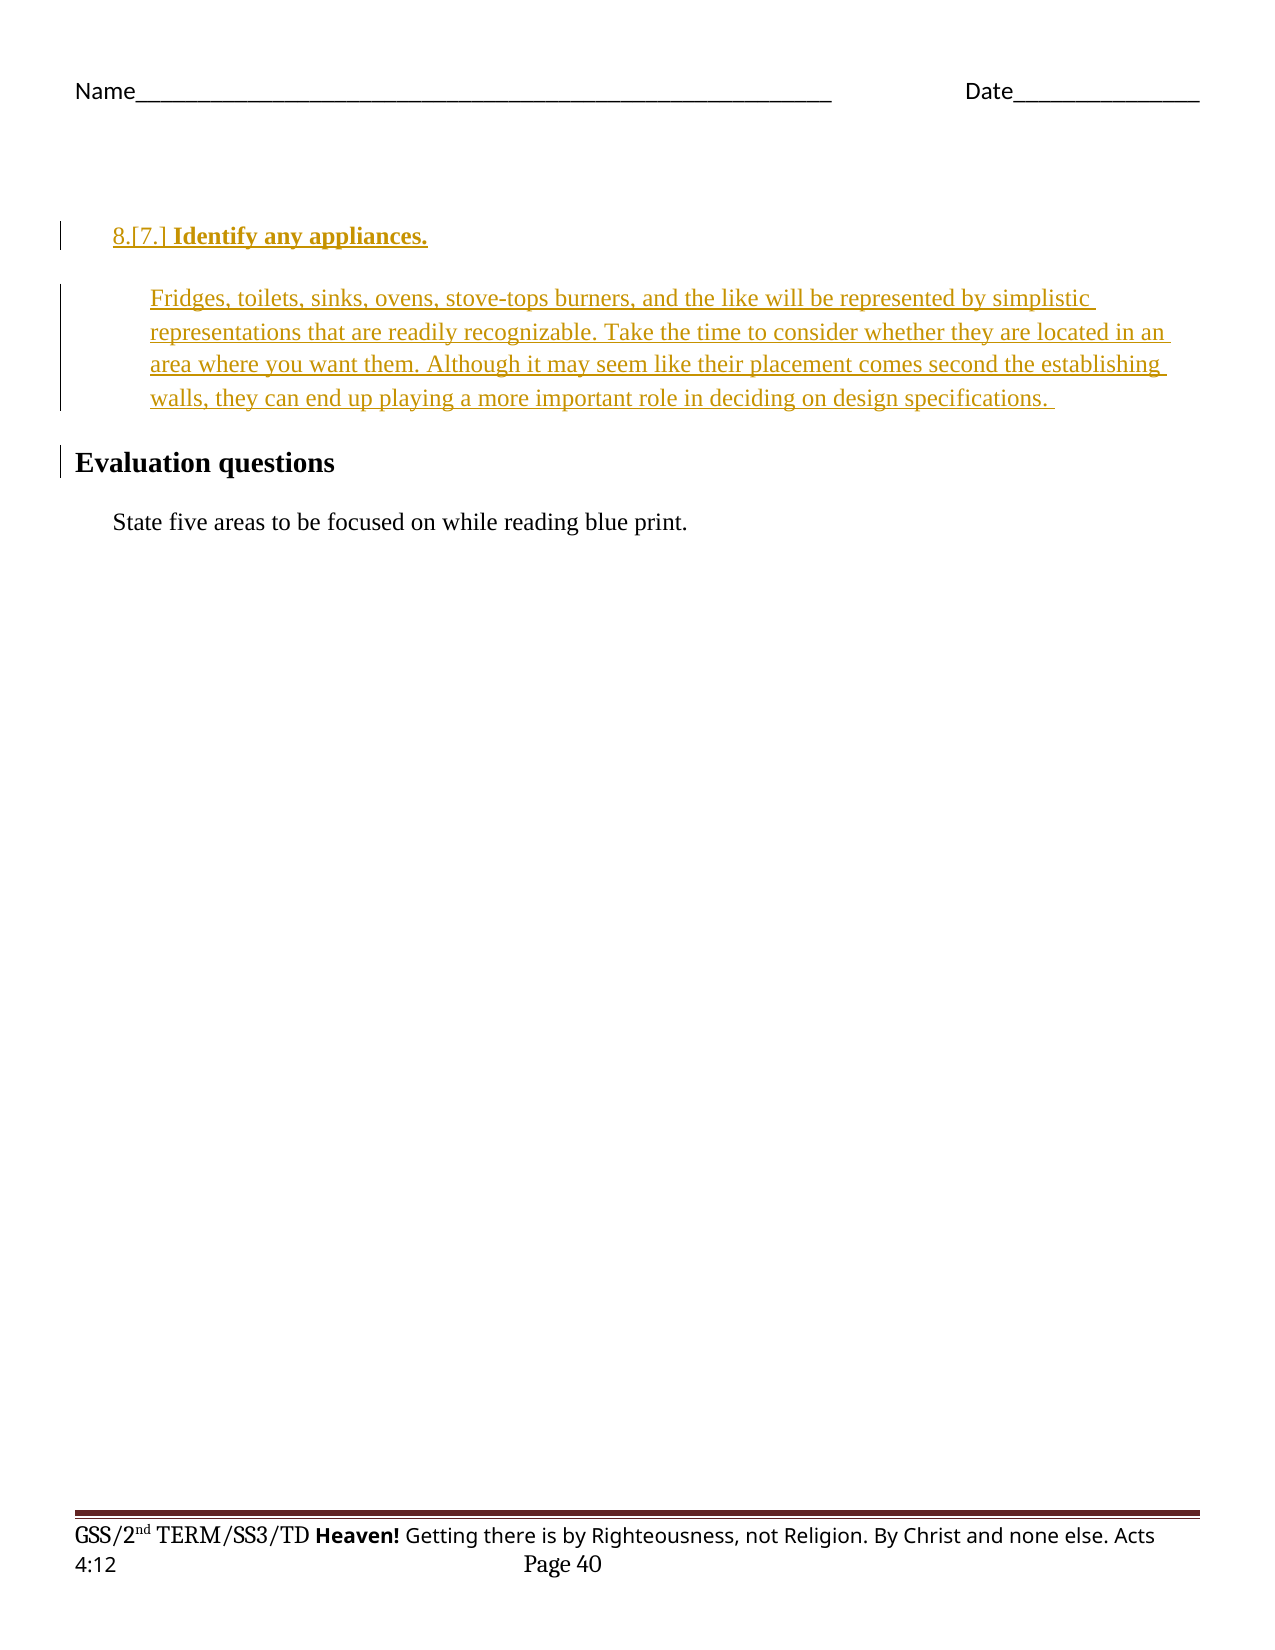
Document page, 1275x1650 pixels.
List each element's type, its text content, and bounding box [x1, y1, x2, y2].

text Evaluation questions [75, 445, 1200, 478]
text State five areas to be focused on while reading blue print. [112, 507, 1200, 536]
